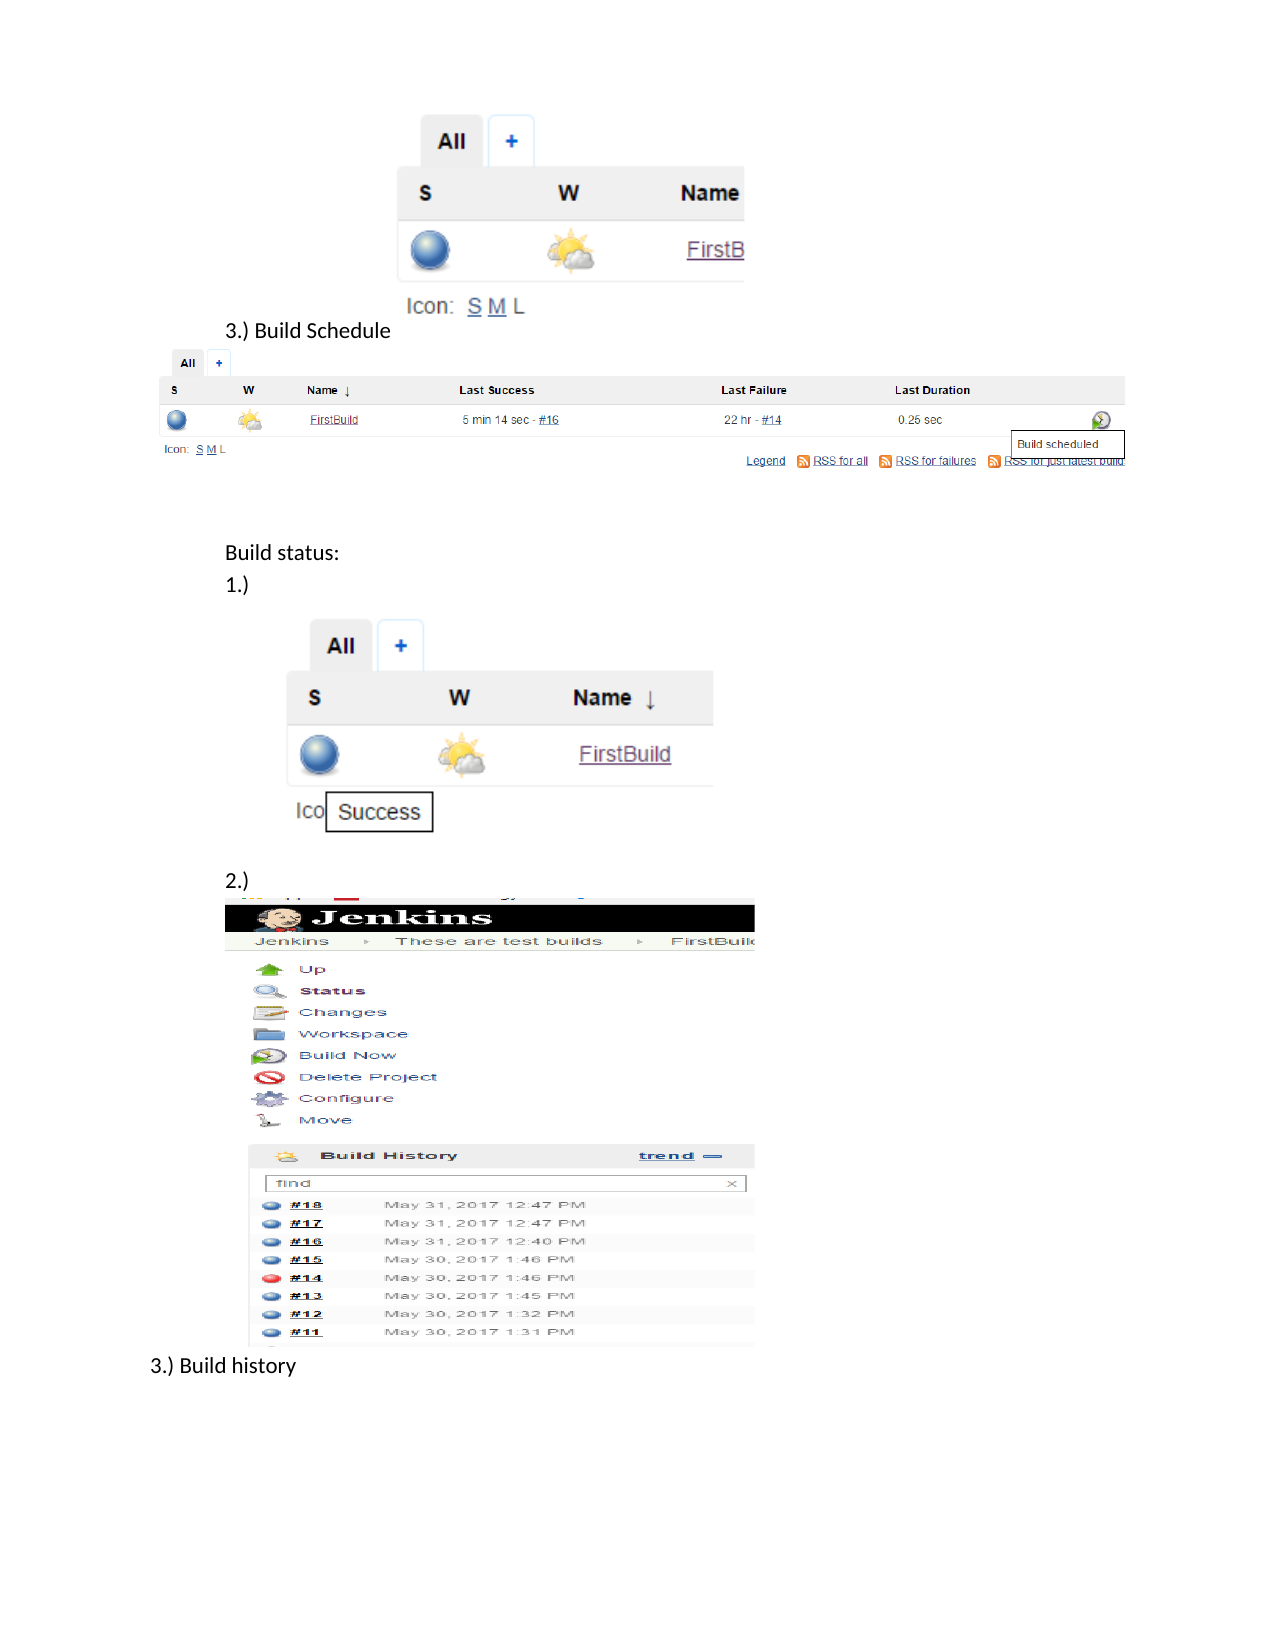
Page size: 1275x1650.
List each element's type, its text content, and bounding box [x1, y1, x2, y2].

text 3.) Build history [150, 1351, 1125, 1379]
picture [150, 348, 1125, 502]
picture [225, 898, 755, 1347]
picture [391, 88, 745, 339]
picture [249, 602, 714, 889]
text Build status: [150, 538, 1125, 566]
